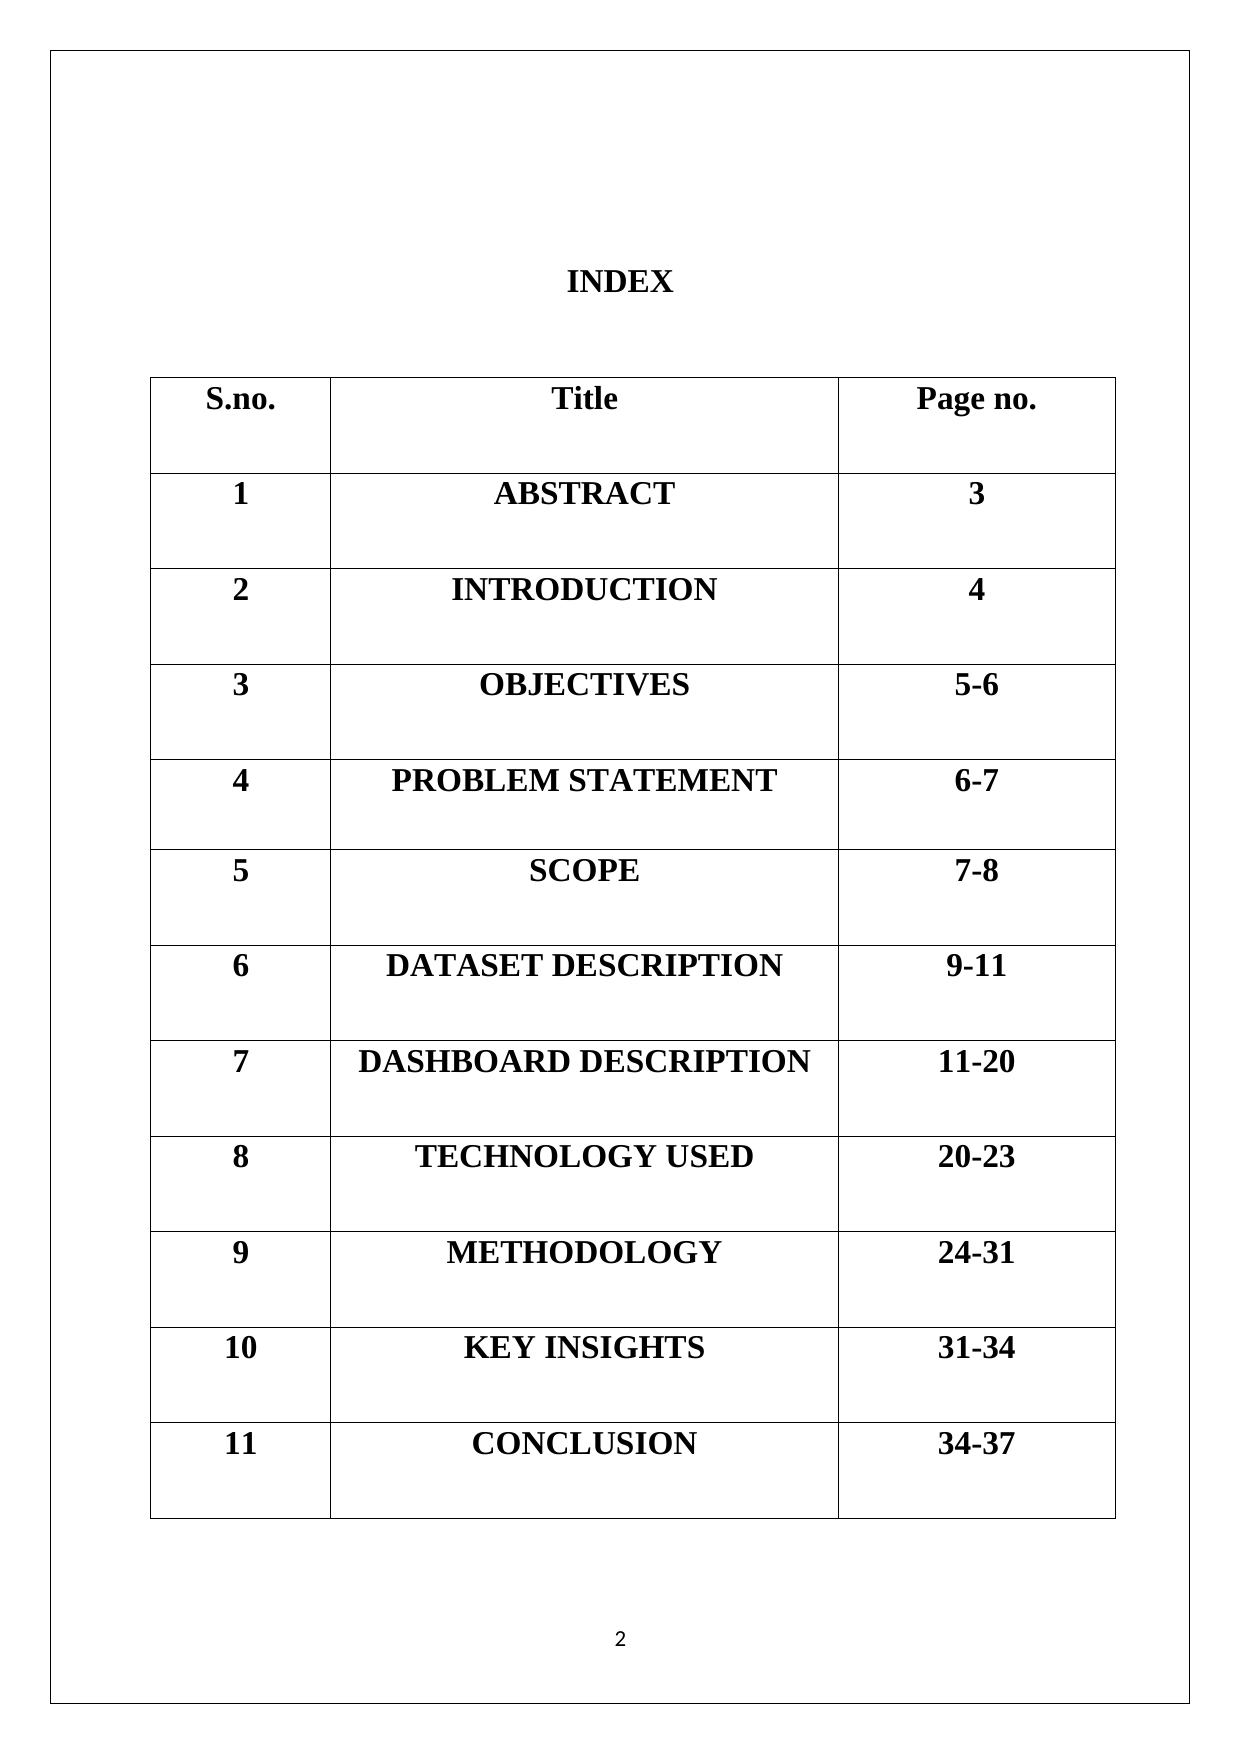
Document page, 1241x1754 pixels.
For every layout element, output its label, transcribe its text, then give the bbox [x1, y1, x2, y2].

table_cell INTRODUCTION [331, 569, 838, 663]
table_cell 7 [151, 1041, 330, 1136]
table_header Page no. [839, 378, 1115, 472]
table_cell CONCLUSION [331, 1423, 838, 1518]
table_header S.no. [151, 378, 330, 472]
table_cell 4 [151, 760, 330, 849]
table_cell 3 [151, 665, 330, 759]
table_cell 9 [151, 1232, 330, 1327]
table_cell OBJECTIVES [331, 665, 838, 759]
table_cell SCOPE [331, 850, 838, 945]
table_cell 1 [151, 474, 330, 568]
table_cell 6 [151, 946, 330, 1040]
table_cell 31-34 [839, 1328, 1115, 1422]
table_header Title [331, 378, 838, 472]
table_cell 3 [839, 474, 1115, 568]
table_cell DASHBOARD DESCRIPTION [331, 1041, 838, 1136]
table_cell TECHNOLOGY USED [331, 1137, 838, 1231]
table_cell 7-8 [839, 850, 1115, 945]
table_cell 24-31 [839, 1232, 1115, 1327]
table_cell KEY INSIGHTS [331, 1328, 838, 1422]
table_cell 5-6 [839, 665, 1115, 759]
table_cell 11-20 [839, 1041, 1115, 1136]
table_cell 11 [151, 1423, 330, 1518]
table_cell 2 [151, 569, 330, 663]
table_cell METHODOLOGY [331, 1232, 838, 1327]
table_cell 4 [839, 569, 1115, 663]
table_cell 34-37 [839, 1423, 1115, 1518]
table_cell 5 [151, 850, 330, 945]
table_cell ABSTRACT [331, 474, 838, 568]
table_cell 20-23 [839, 1137, 1115, 1231]
table_cell 10 [151, 1328, 330, 1422]
table_cell 9-11 [839, 946, 1115, 1040]
table_cell 6-7 [839, 760, 1115, 849]
table_cell 8 [151, 1137, 330, 1231]
text INDEX [150, 261, 1090, 299]
table_cell PROBLEM STATEMENT [331, 760, 838, 849]
table_cell DATASET DESCRIPTION [331, 946, 838, 1040]
